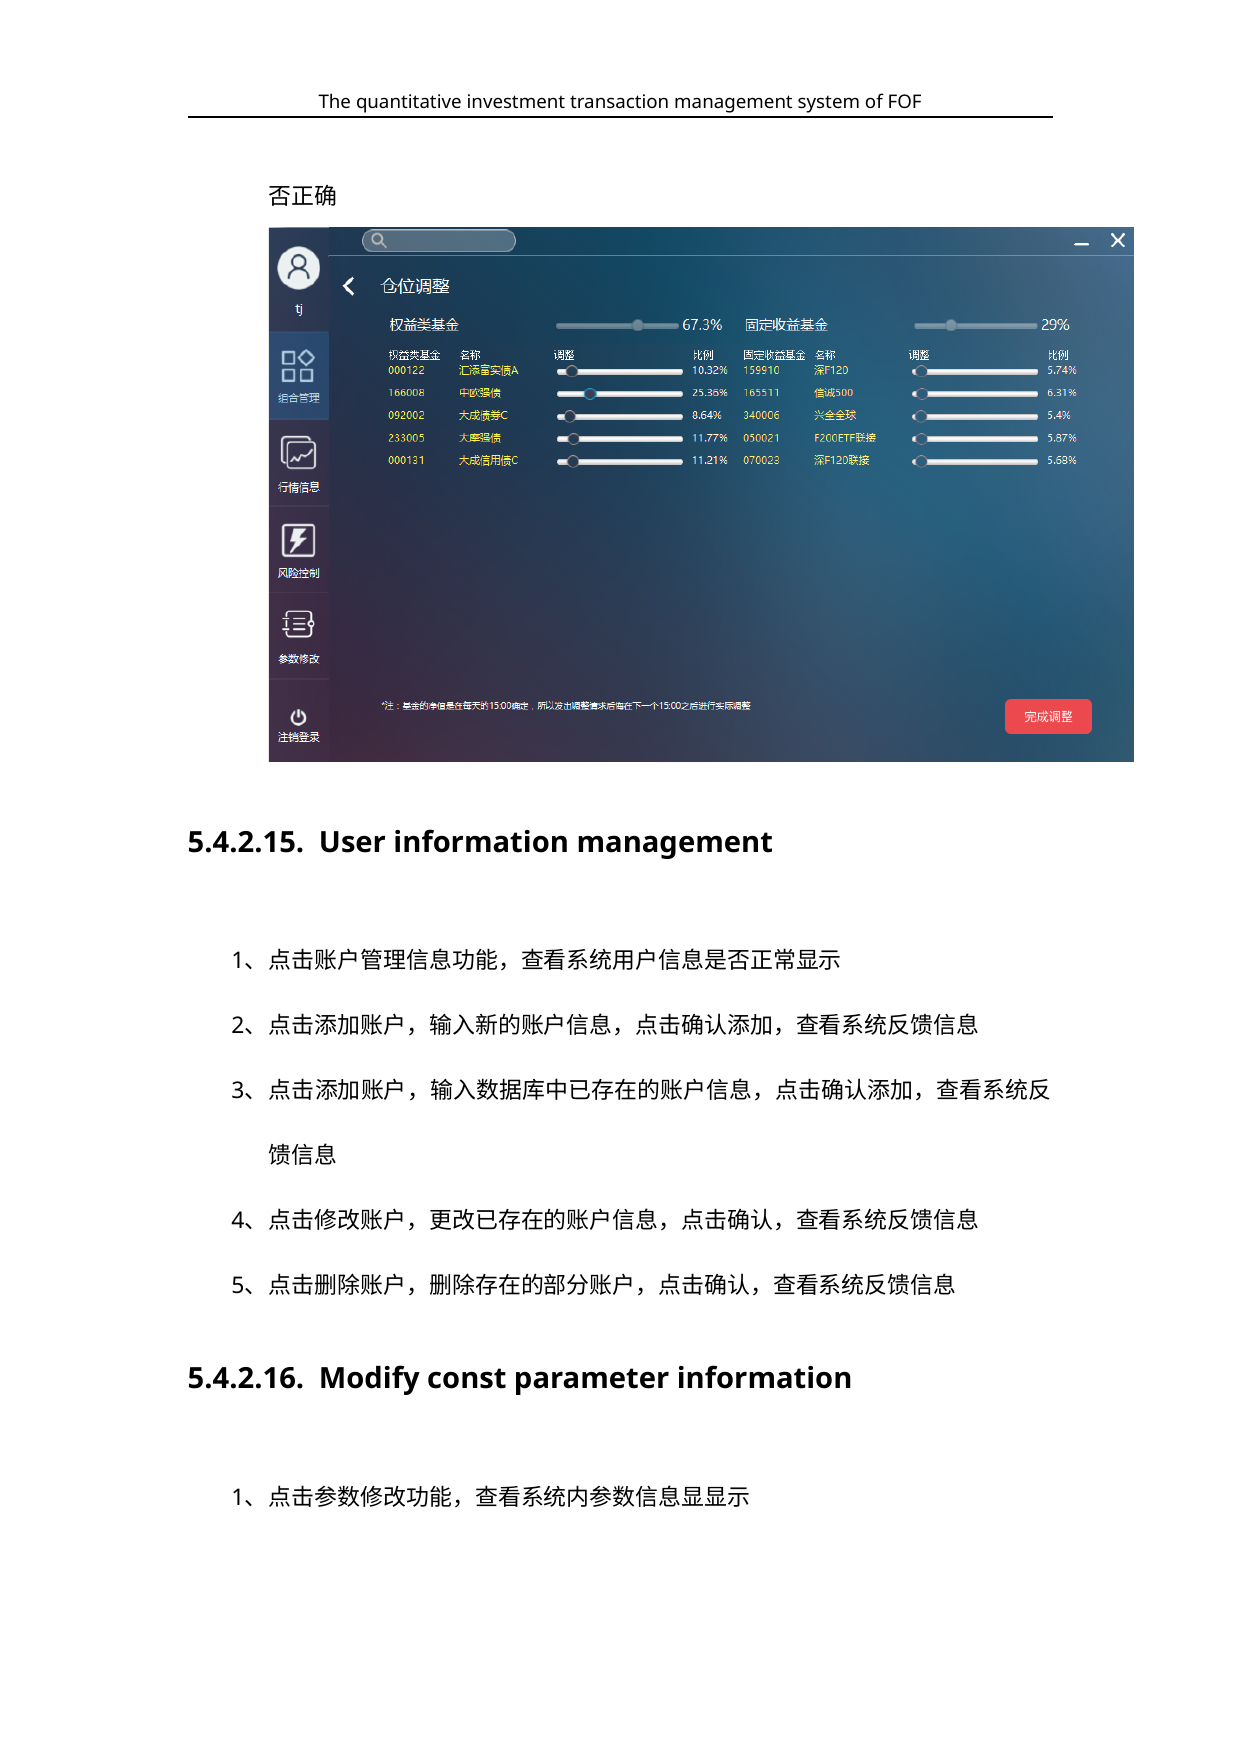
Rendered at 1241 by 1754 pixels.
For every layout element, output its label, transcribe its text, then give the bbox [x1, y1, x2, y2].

list 点击添加账户，输入数据库中已存在的账户信息，点击确认添加，查看系统反馈信息 [231, 1056, 1053, 1186]
list 点击修改账户，更改已存在的账户信息，点击确认，查看系统反馈信息 [231, 1186, 1053, 1251]
list 点击添加账户，输入新的账户信息，点击确认添加，查看系统反馈信息 [231, 991, 1053, 1056]
list 点击参数修改功能，查看系统内参数信息显显示 [231, 1463, 1053, 1528]
subtitle User information management [187, 809, 1053, 874]
subtitle Modify const parameter information [187, 1345, 1053, 1410]
list 点击账户管理信息功能，查看系统用户信息是否正常显示 [231, 926, 1053, 991]
list 点击删除账户，删除存在的部分账户，点击确认，查看系统反馈信息 [231, 1251, 1053, 1316]
picture [268, 227, 1134, 762]
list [231, 162, 1053, 227]
